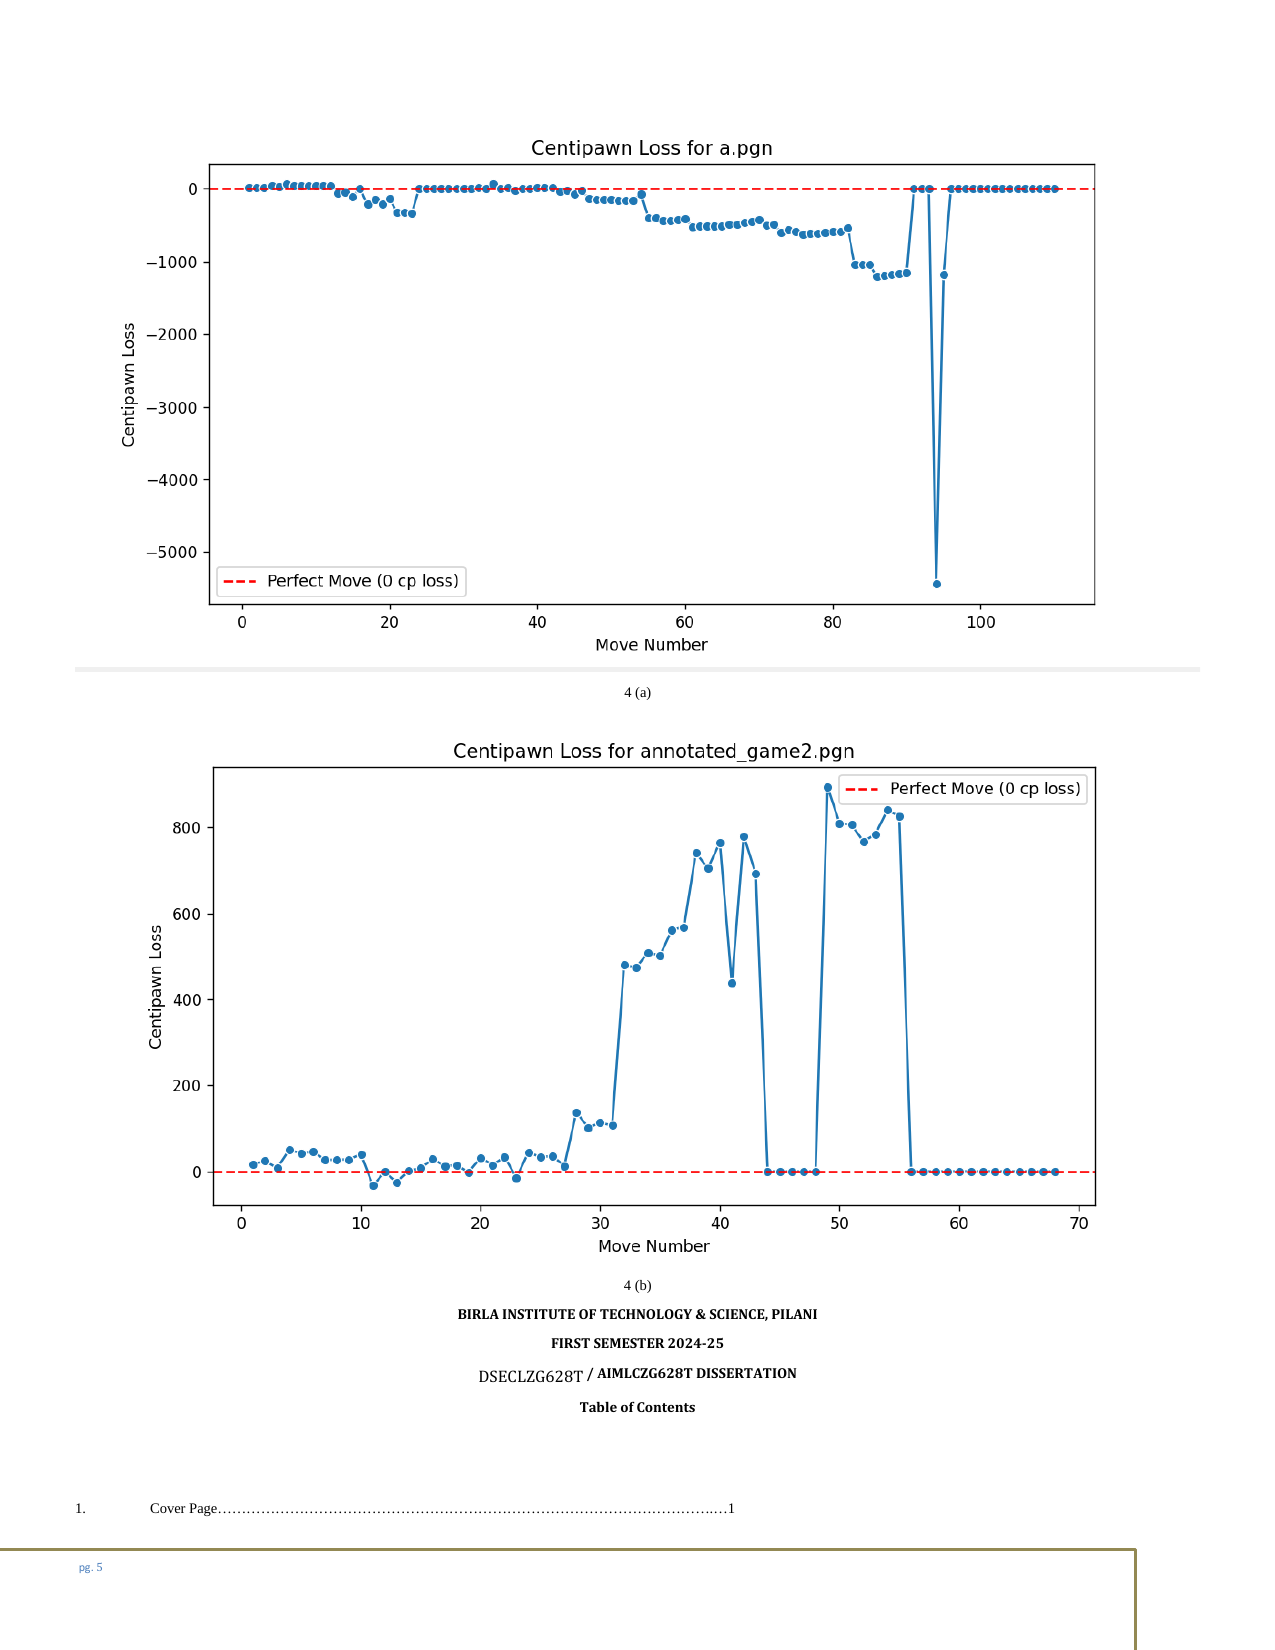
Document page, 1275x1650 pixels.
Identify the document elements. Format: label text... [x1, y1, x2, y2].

text 4 (a) [75, 672, 1200, 700]
text FIRST SEMESTER 2024-25 [75, 1323, 1200, 1352]
text DSECLZG628T / AIMLCZG628T DISSERTATION [75, 1352, 1200, 1386]
text BIRLA INSTITUTE OF TECHNOLOGY & SCIENCE, PILANI [75, 1293, 1200, 1323]
subtitle Table of Contents [75, 1387, 1200, 1416]
list Cover Page………………………………………………………………………………………….…1 [75, 1488, 1200, 1517]
picture [75, 103, 1200, 672]
picture [75, 700, 1200, 1265]
text 4 (b) [75, 1265, 1200, 1293]
